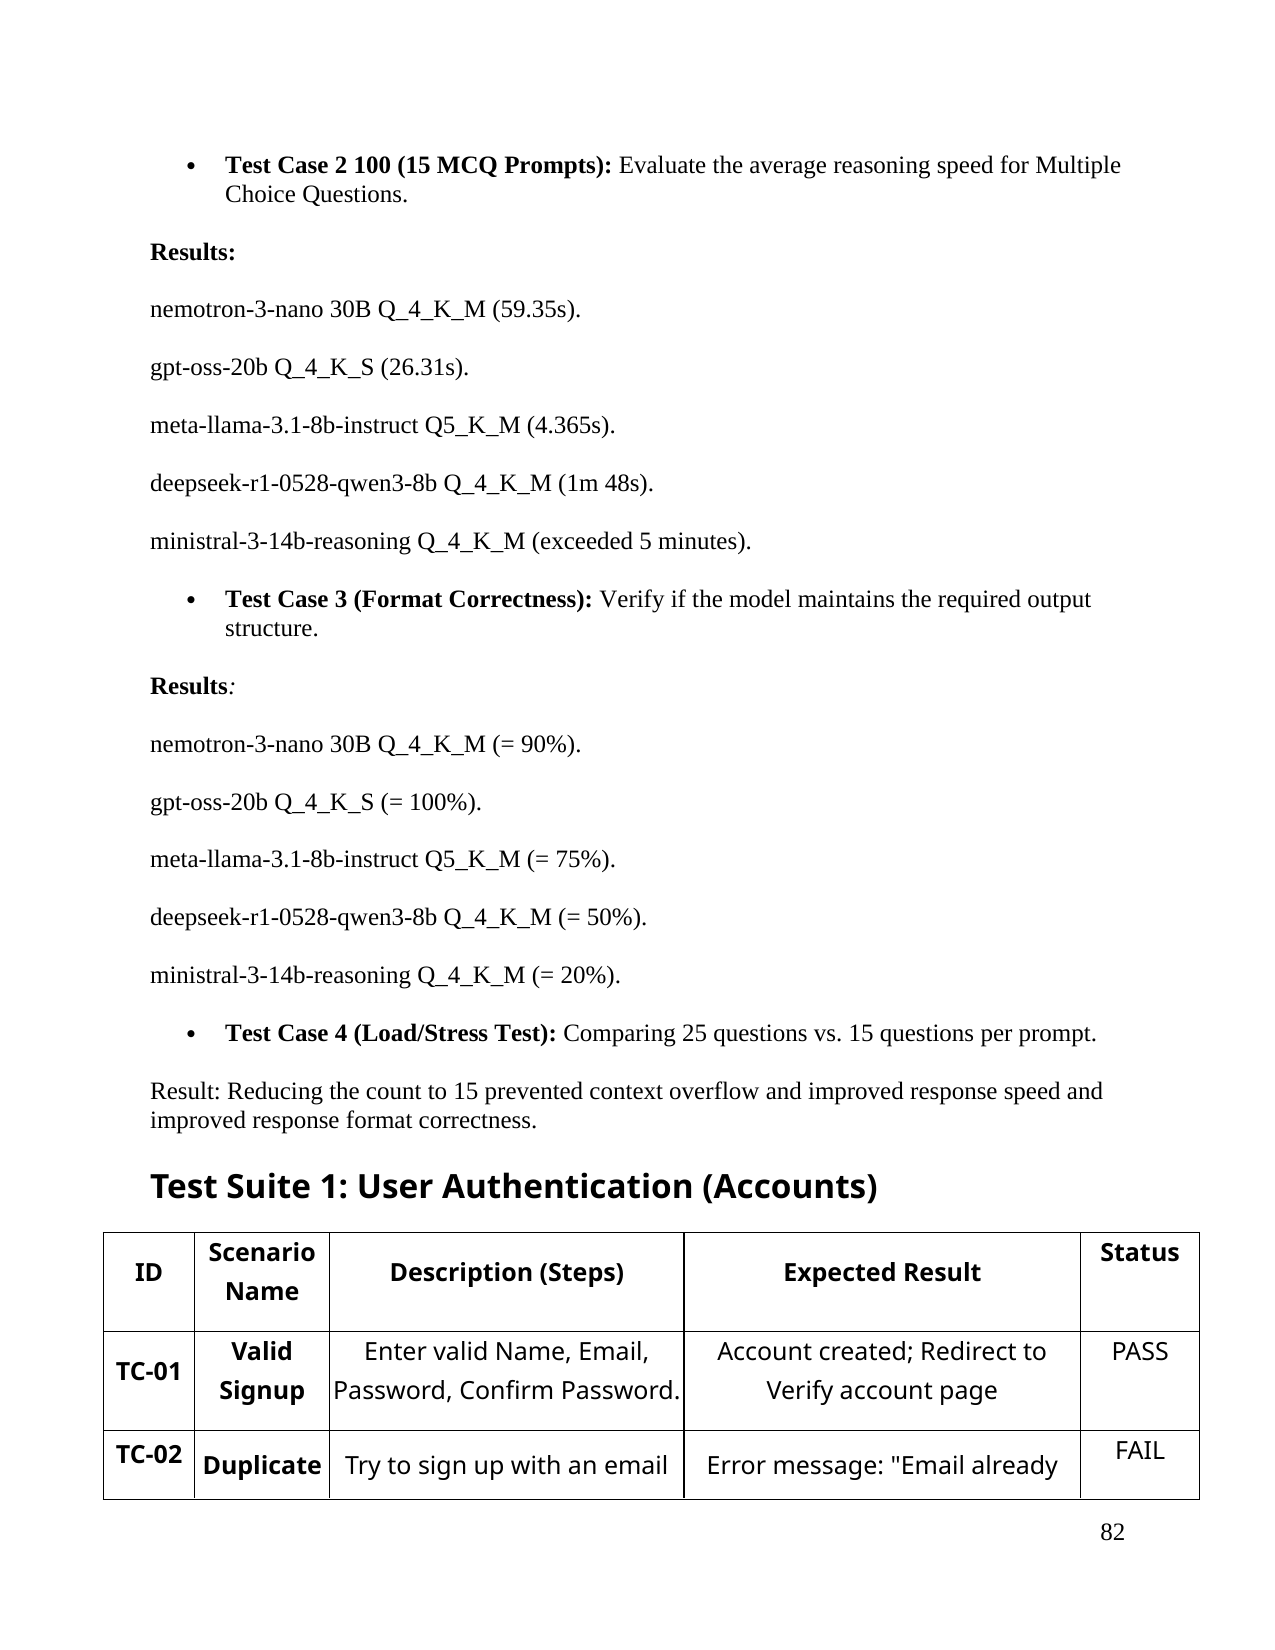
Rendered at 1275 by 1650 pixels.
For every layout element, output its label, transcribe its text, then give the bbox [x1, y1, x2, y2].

text Results: [150, 671, 1125, 699]
table_cell Duplicate Email [195, 1431, 329, 1498]
table_header Description (Steps) [330, 1233, 683, 1331]
table_cell TC-02 [104, 1431, 194, 1498]
table_cell Enter valid Name, Email, Password, Confirm Password. [330, 1332, 683, 1429]
list Test Case 2 100 (15 MCQ Prompts): Evaluate the average reasoning speed for Multiple Choice Questions. [187, 150, 1125, 207]
table_header Expected Result [685, 1233, 1080, 1331]
list Test Case 3 (Format Correctness): Verify if the model maintains the required output structure. [187, 584, 1125, 642]
text gpt-oss-20b Q_4_K_S (= 100%). [150, 787, 1125, 815]
table_cell PASS [1081, 1332, 1199, 1429]
text deepseek-r1-0528-qwen3-8b Q_4_K_M (1m 48s). [150, 468, 1125, 497]
text nemotron-3-nano 30B Q_4_K_M (59.35s). [150, 294, 1125, 323]
text ministral-3-14b-reasoning Q_4_K_M (exceeded 5 minutes). [150, 526, 1125, 555]
list Test Case 4 (Load/Stress Test): Comparing 25 questions vs. 15 questions per prompt. [187, 1018, 1125, 1047]
text Test Suite 1: User Authentication (Accounts) [150, 1163, 1125, 1208]
table_header Scenario Name [195, 1233, 329, 1331]
table_cell TC-01 [104, 1332, 194, 1429]
text ministral-3-14b-reasoning Q_4_K_M (= 20%). [150, 960, 1125, 989]
text Results: [150, 237, 1125, 265]
table_cell Account created; Redirect to Verify account page [685, 1332, 1080, 1429]
table_cell Valid Signup [195, 1332, 329, 1429]
table_header ID [104, 1233, 194, 1331]
text Result: Reducing the count to 15 prevented context overflow and improved response speed and improved response format correctness. [150, 1076, 1125, 1134]
text nemotron-3-nano 30B Q_4_K_M (= 90%). [150, 729, 1125, 757]
text meta-llama-3.1-8b-instruct Q5_K_M (= 75%). [150, 844, 1125, 873]
text meta-llama-3.1-8b-instruct Q5_K_M (4.365s). [150, 410, 1125, 439]
text gpt-oss-20b Q_4_K_S (26.31s). [150, 352, 1125, 381]
table_cell Error message: "Email already taken." [685, 1431, 1080, 1498]
text deepseek-r1-0528-qwen3-8b Q_4_K_M (= 50%). [150, 902, 1125, 931]
table_header Status [1081, 1233, 1199, 1331]
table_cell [330, 1431, 683, 1498]
table_cell FAIL [1081, 1431, 1199, 1498]
